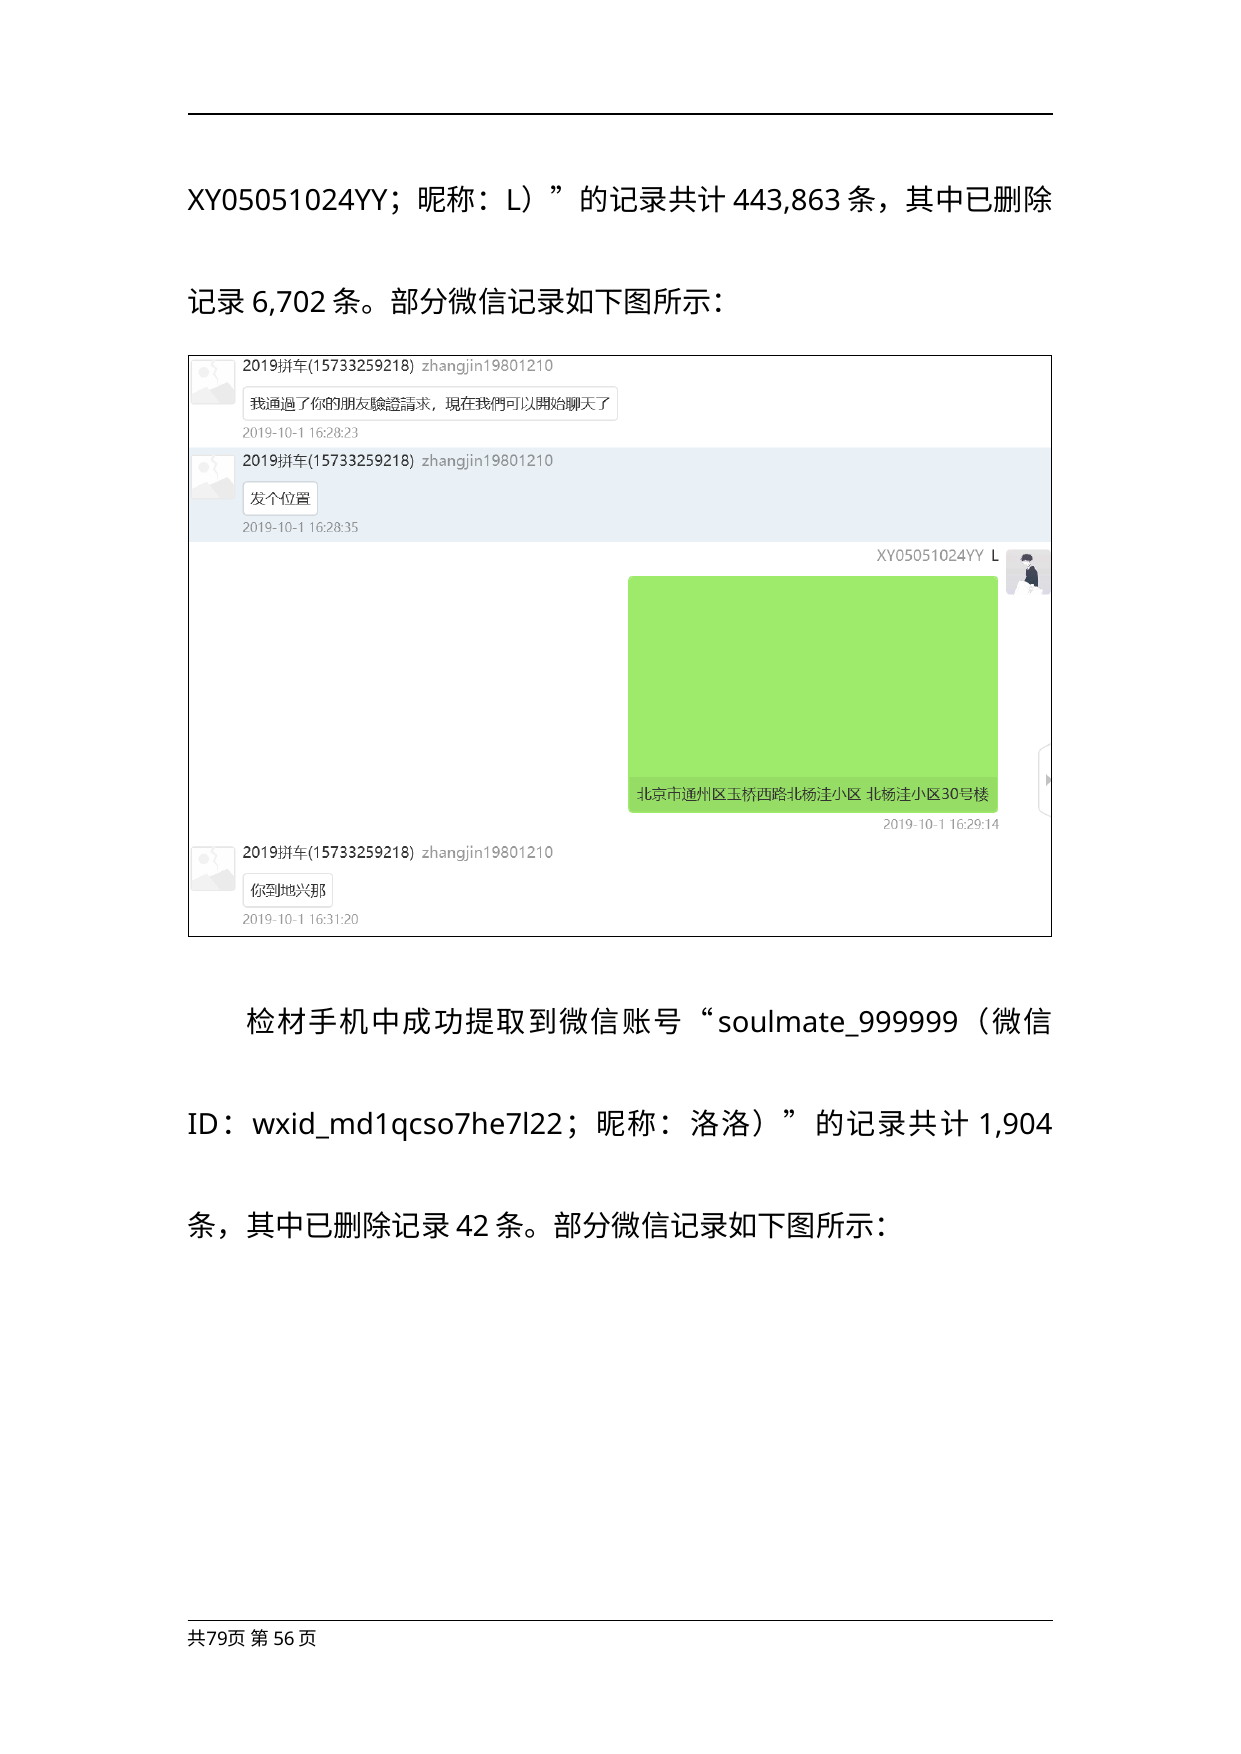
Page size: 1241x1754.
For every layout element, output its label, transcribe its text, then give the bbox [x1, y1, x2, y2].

text 检材手机中成功提取到微信账号“soulmate_999999（微信ID：wxid_md1qcso7he7l22；昵称：洛洛）”的记录共计1,904条，其中已删除记录42条。部分微信记录如下图所示： [187, 986, 1053, 1257]
picture [189, 356, 1051, 936]
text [187, 164, 1053, 334]
